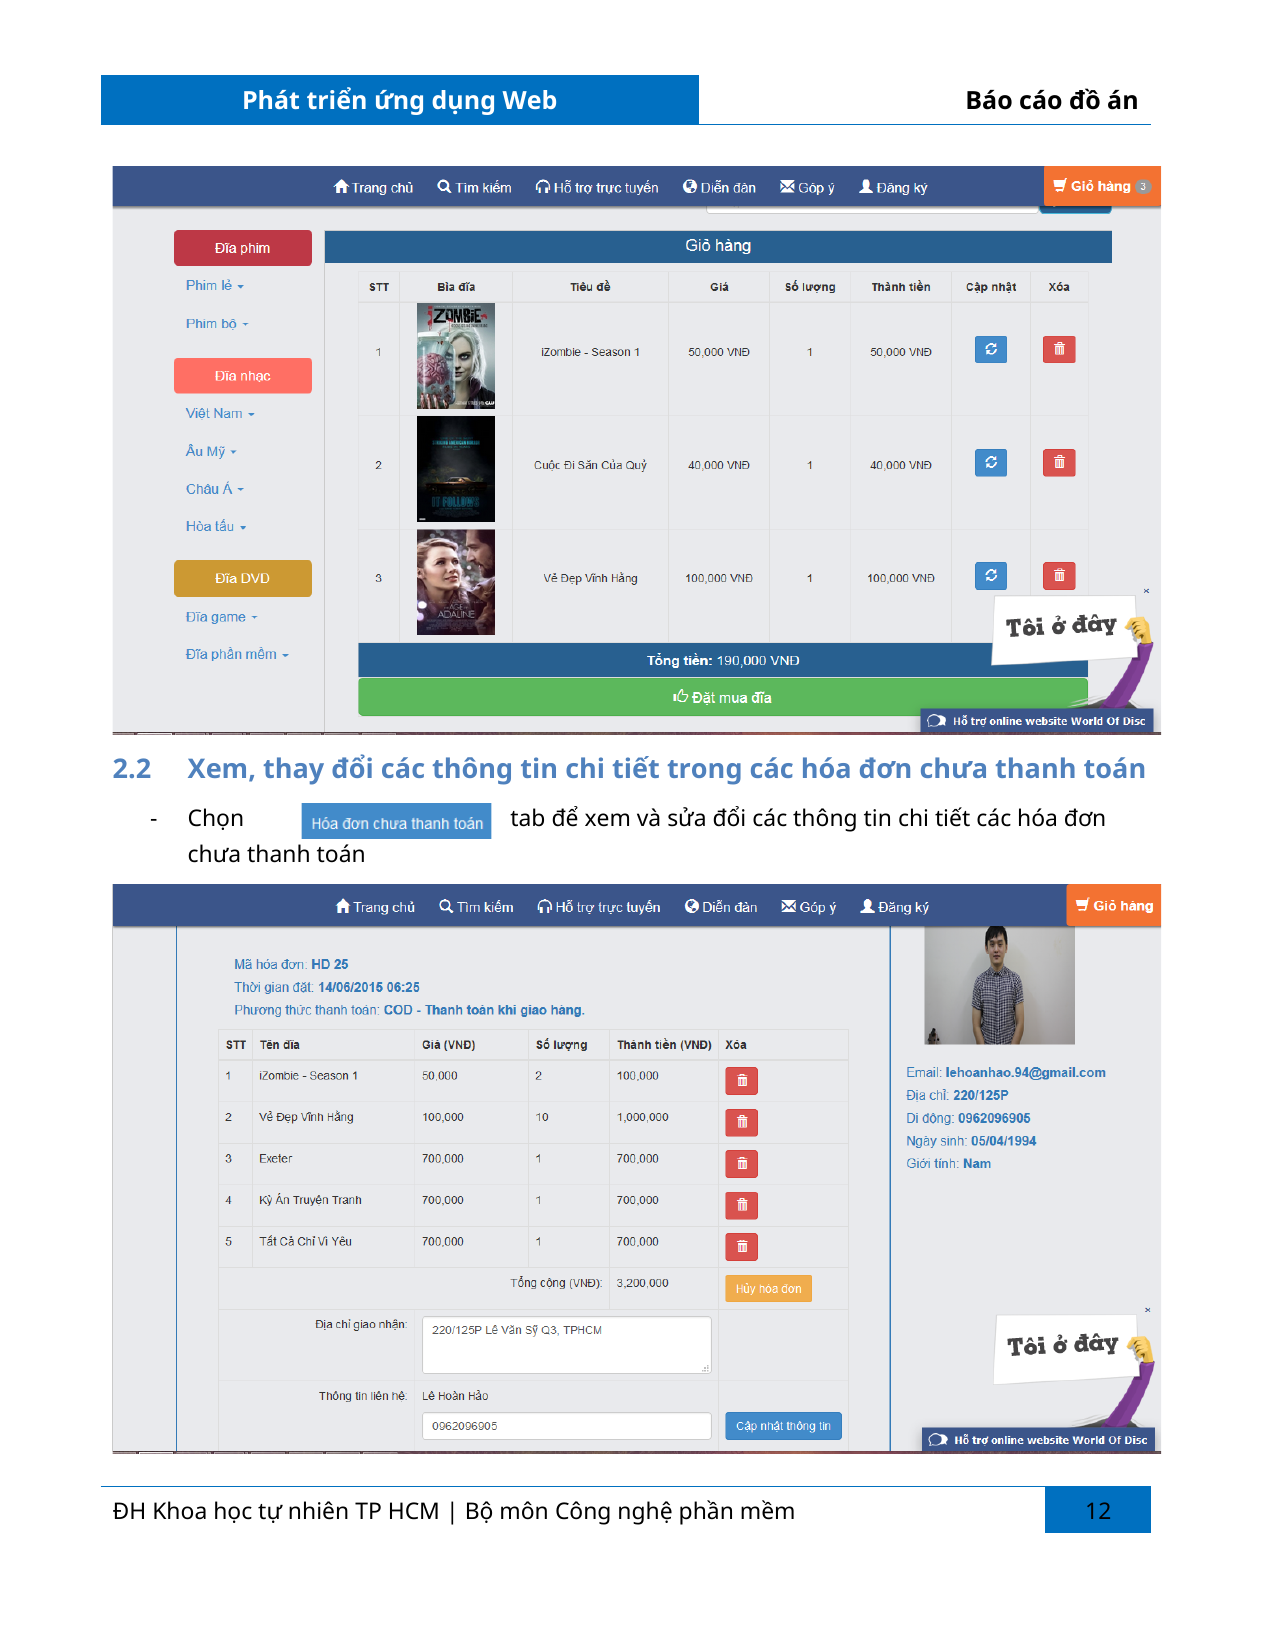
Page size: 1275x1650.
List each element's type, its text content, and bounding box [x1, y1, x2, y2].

subtitle Xem, thay đổi các thông tin chi tiết trong các hóa đơn chưa thanh toán [112, 749, 1162, 786]
picture [300, 803, 492, 838]
picture [112, 884, 1162, 1454]
list Chọn tab để xem và sửa đổi các thông tin chi tiết các hóa đơn chưa thanh toán [150, 802, 1162, 869]
picture [112, 166, 1162, 735]
